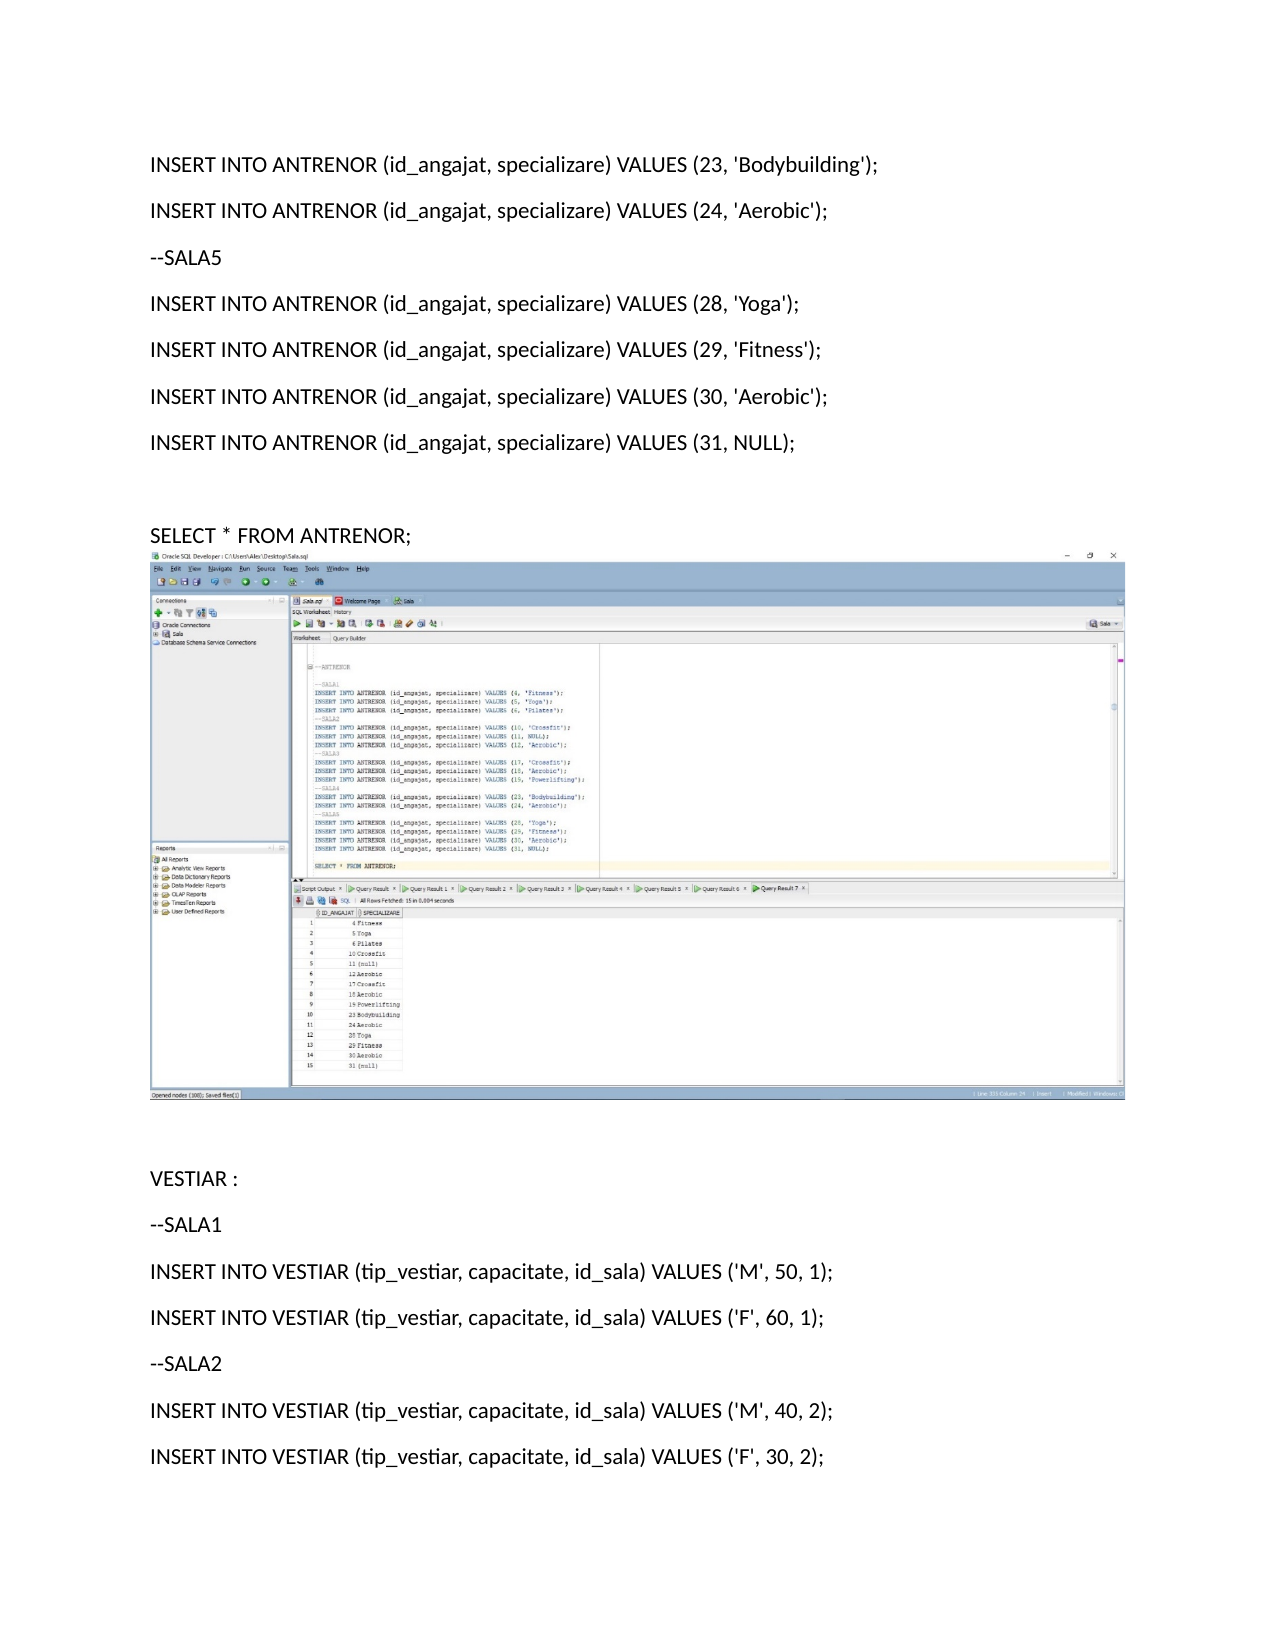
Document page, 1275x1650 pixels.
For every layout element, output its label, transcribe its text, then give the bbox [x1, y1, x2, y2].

text INSERT INTO ANTRENOR (id_angajat, specializare) VALUES (31, NULL); [150, 428, 1125, 456]
text INSERT INTO VESTIAR (tip_vestiar, capacitate, id_sala) VALUES ('M', 50, 1); [150, 1257, 1125, 1285]
text INSERT INTO VESTIAR (tip_vestiar, capacitate, id_sala) VALUES ('F', 30, 2); [150, 1442, 1125, 1470]
picture [150, 550, 1125, 1100]
text INSERT INTO ANTRENOR (id_angajat, specializare) VALUES (28, 'Yoga'); [150, 289, 1125, 317]
text INSERT INTO ANTRENOR (id_angajat, specializare) VALUES (29, 'Fitness'); [150, 335, 1125, 363]
text --SALA1 [150, 1211, 1125, 1238]
text --SALA2 [150, 1349, 1125, 1378]
text VESTIAR : [150, 1164, 1125, 1192]
text INSERT INTO VESTIAR (tip_vestiar, capacitate, id_sala) VALUES ('F', 60, 1); [150, 1303, 1125, 1331]
text INSERT INTO ANTRENOR (id_angajat, specializare) VALUES (24, 'Aerobic'); [150, 196, 1125, 224]
text INSERT INTO ANTRENOR (id_angajat, specializare) VALUES (23, 'Bodybuilding'); [150, 150, 1125, 178]
text --SALA5 [150, 243, 1125, 271]
text SELECT * FROM ANTRENOR; [150, 521, 1125, 550]
text INSERT INTO ANTRENOR (id_angajat, specializare) VALUES (30, 'Aerobic'); [150, 382, 1125, 410]
text INSERT INTO VESTIAR (tip_vestiar, capacitate, id_sala) VALUES ('M', 40, 2); [150, 1396, 1125, 1424]
